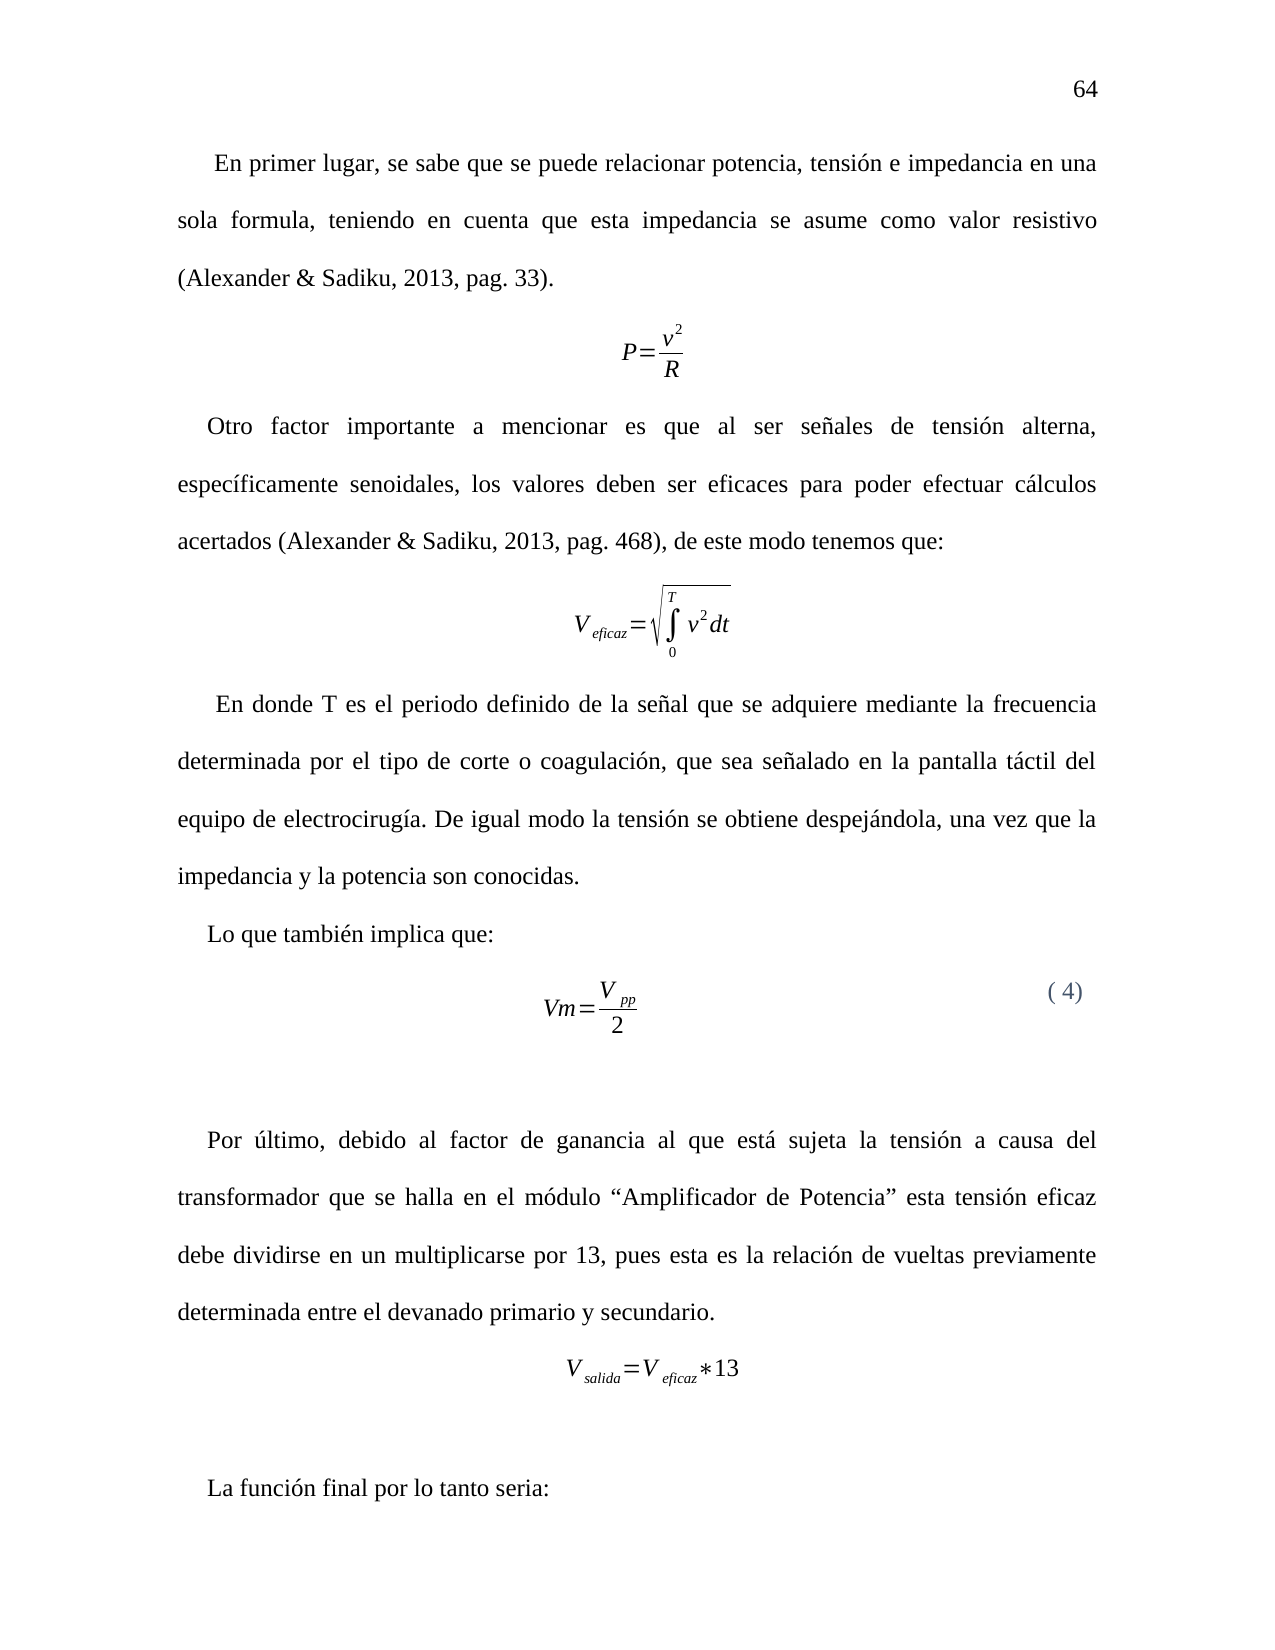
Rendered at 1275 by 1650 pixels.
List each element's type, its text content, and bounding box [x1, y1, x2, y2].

text La función final por lo tanto seria: [177, 1473, 1098, 1501]
text Otro factor importante a mencionar es que al ser señales de tensión alterna, específicamente senoidales, los valores deben ser eficaces para poder efectuar cálculos acertados (Alexander & Sadiku, 2013, pag. 468), de este modo tenemos que: [177, 411, 1098, 555]
text En primer lugar, se sabe que se puede relacionar potencia, tensión e impedancia en una sola formula, teniendo en cuenta que esta impedancia se asume como valor resistivo (Alexander & Sadiku, 2013, pag. 33). [177, 148, 1098, 291]
text Por último, debido al factor de ganancia al que está sujeta la tensión a causa del transformador que se halla en el módulo “Amplificador de Potencia” esta tensión eficaz debe dividirse en un multiplicarse por 13, pues esta es la relación de vueltas previamente determinada entre el devanado primario y secundario. [177, 1125, 1098, 1326]
table_header [177, 976, 1003, 1067]
text En donde T es el periodo definido de la señal que se adquiere mediante la frecuencia determinada por el tipo de corte o coagulación, que sea señalado en la pantalla táctil del equipo de electrocirugía. De igual modo la tensión se obtiene despejándola, una vez que la impedancia y la potencia son conocidas. [177, 689, 1098, 890]
table_header ( 4) [1004, 976, 1097, 1067]
text Lo que también implica que: [177, 919, 1098, 947]
